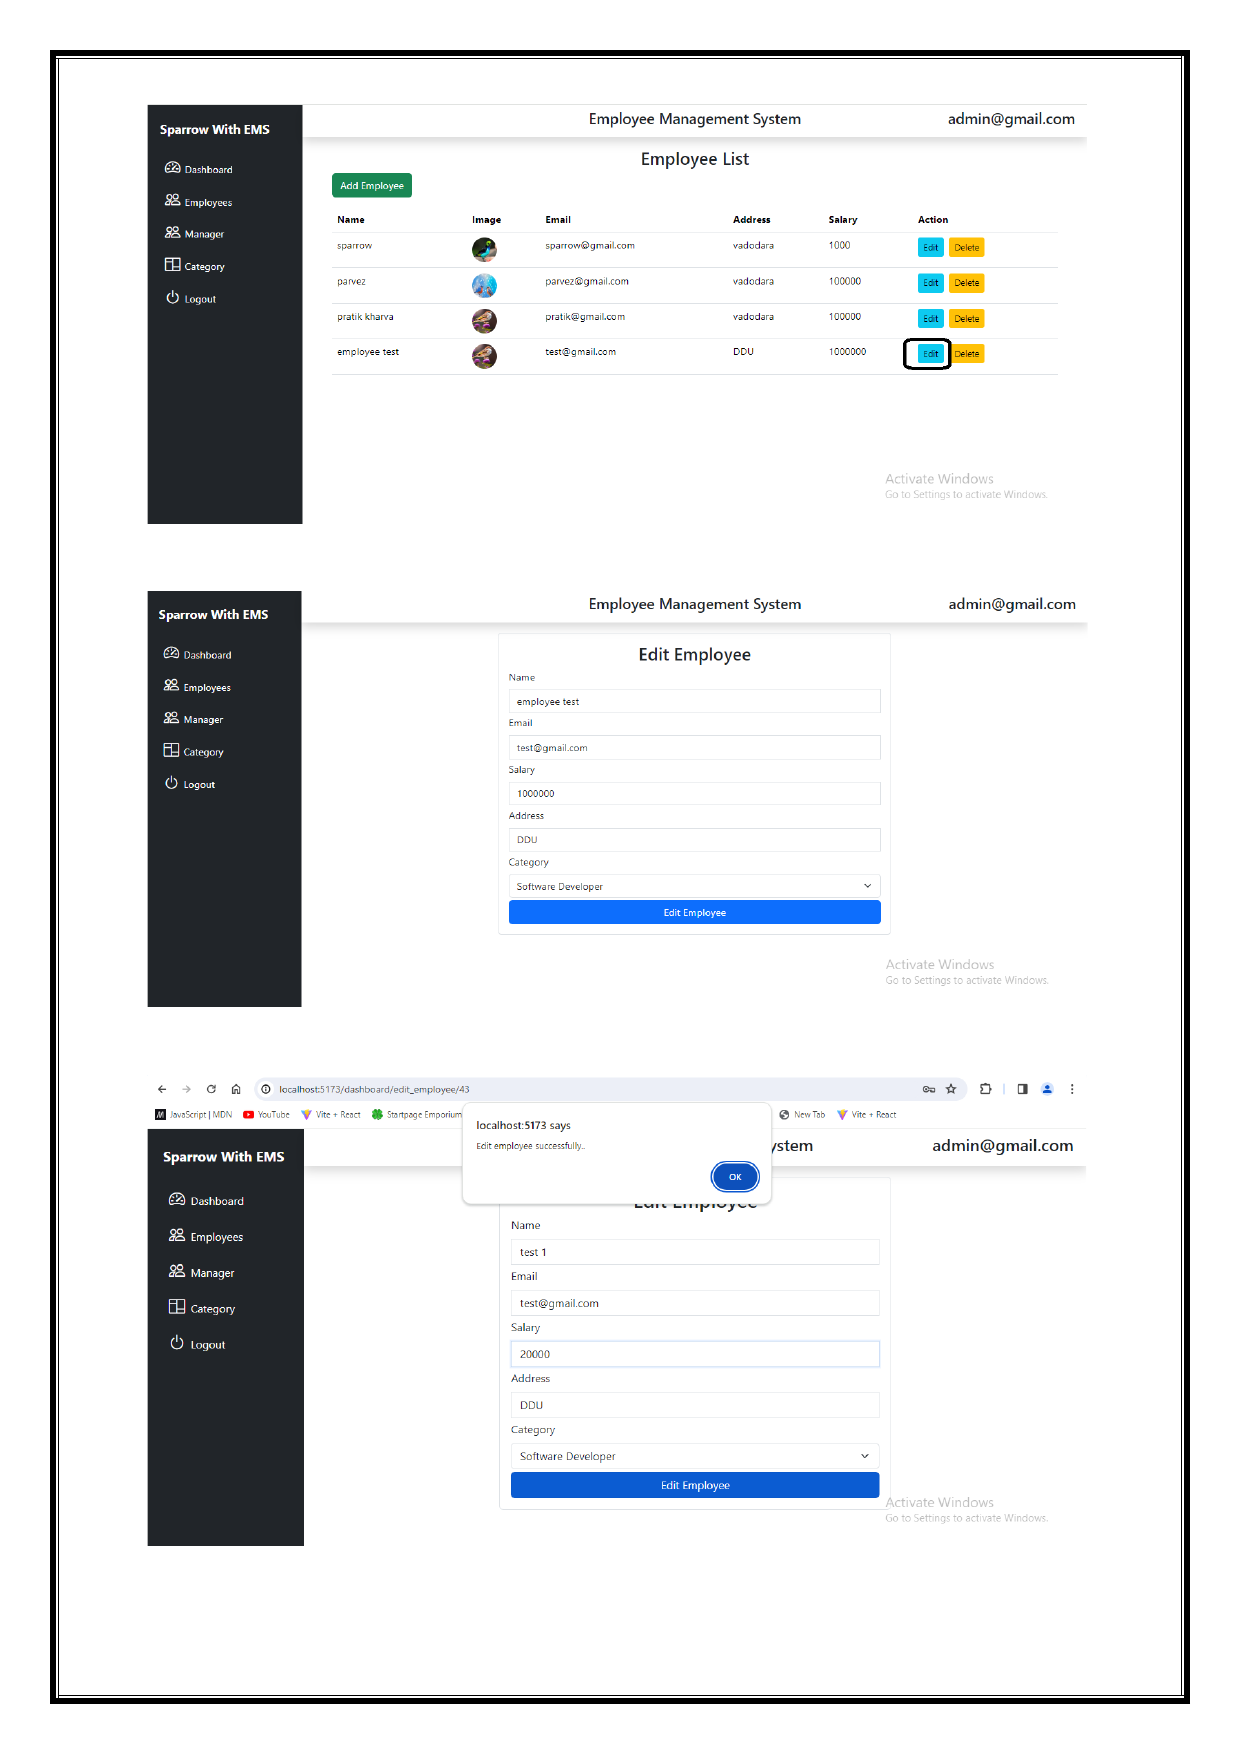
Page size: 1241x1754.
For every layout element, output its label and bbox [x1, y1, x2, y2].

picture [147, 103, 1087, 524]
picture [147, 591, 1088, 1007]
picture [147, 1075, 1087, 1546]
